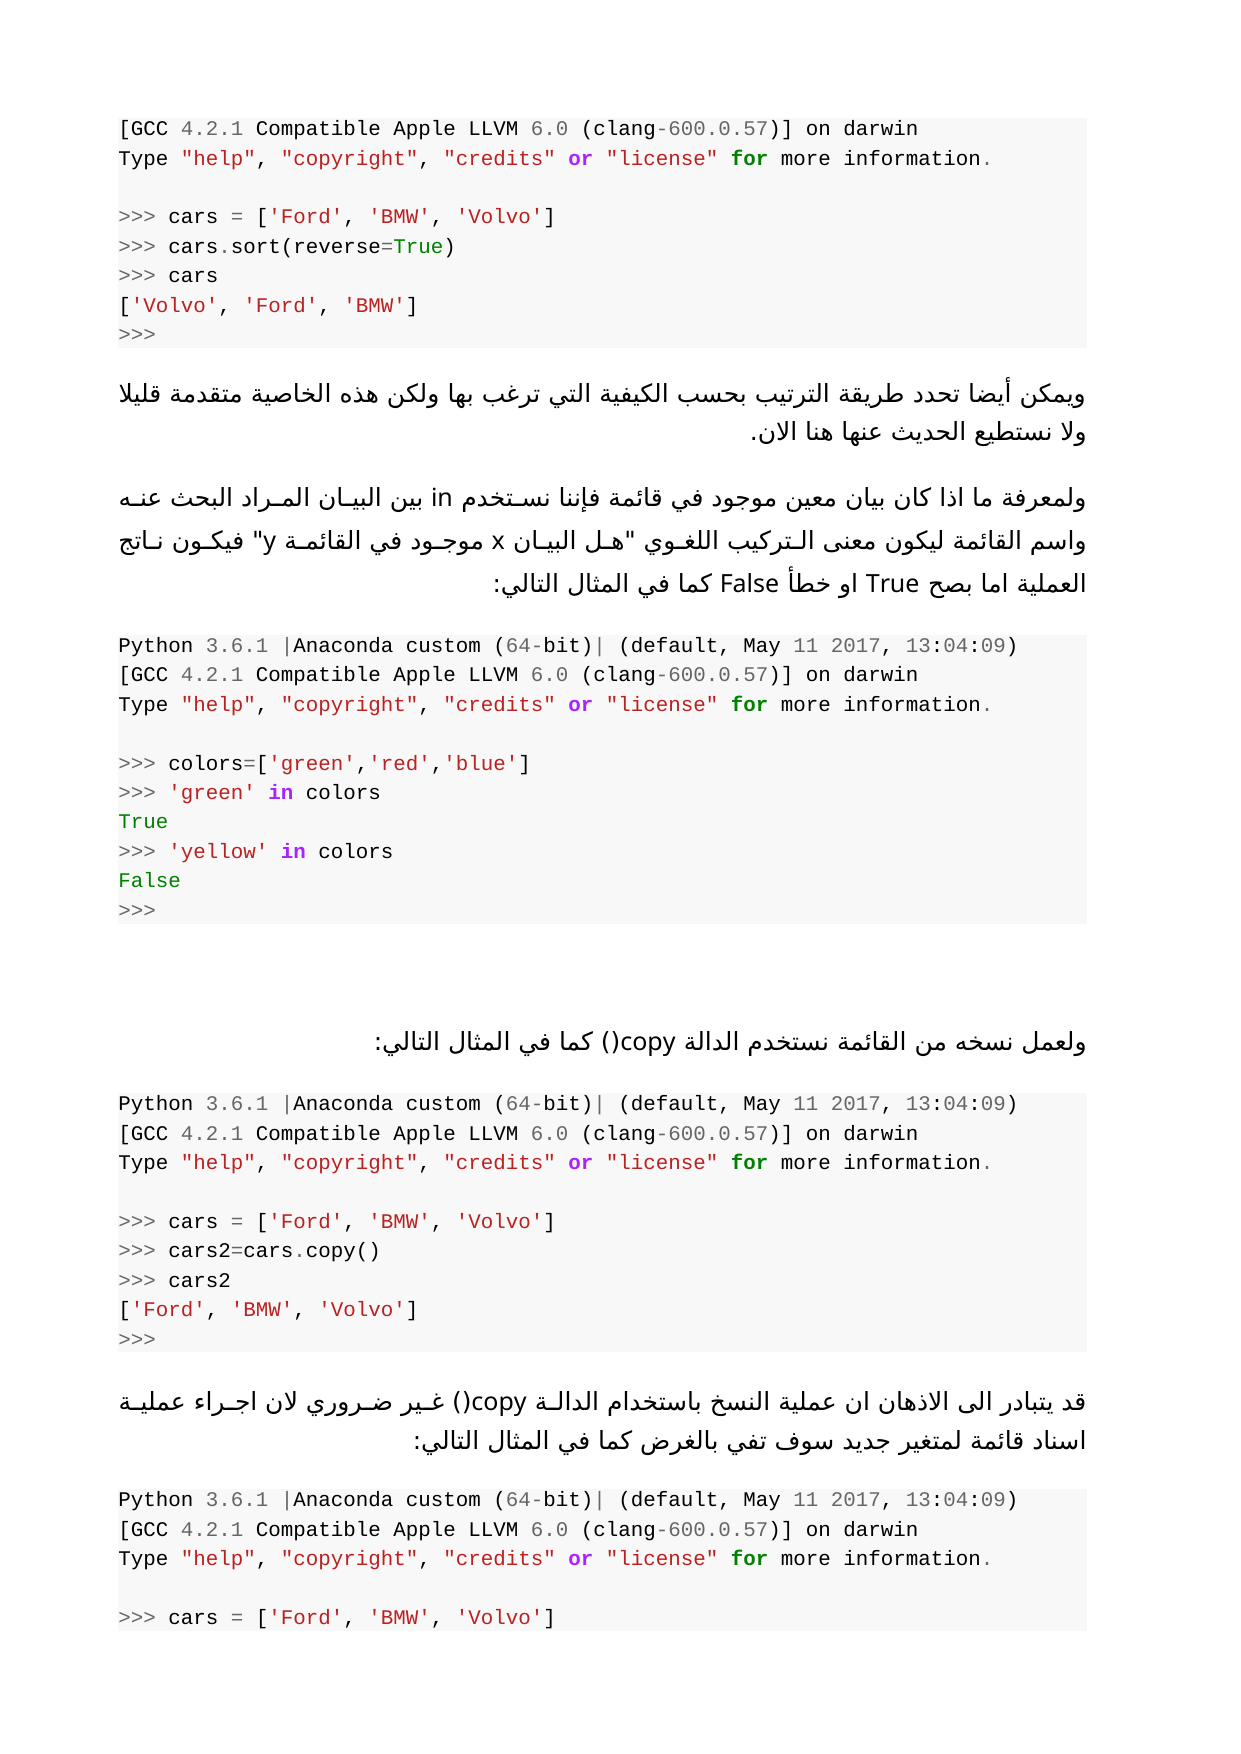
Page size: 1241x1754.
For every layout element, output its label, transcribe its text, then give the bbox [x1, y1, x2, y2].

text >>> cars = ['Ford', 'BMW', 'Volvo'] [118, 207, 1087, 230]
text Python 3.6.1 |Anaconda custom (64-bit)| (default, May 11 2017, 13:04:09) [118, 1093, 1087, 1117]
text >>> cars2=cars.copy() [118, 1240, 1087, 1264]
text [GCC 4.2.1 Compatible Apple LLVM 6.0 (clang-600.0.57)] on darwin [118, 664, 1087, 688]
text [GCC 4.2.1 Compatible Apple LLVM 6.0 (clang-600.0.57)] on darwin [118, 1122, 1087, 1146]
text >>> 'green' in colors [118, 782, 1087, 806]
text Type "help", "copyright", "credits" or "license" for more information. [118, 694, 1087, 717]
text >>> [118, 900, 1087, 924]
text >>> [118, 1329, 1087, 1352]
text >>> cars = ['Ford', 'BMW', 'Volvo'] [118, 1607, 1087, 1631]
text Type "help", "copyright", "credits" or "license" for more information. [118, 148, 1087, 171]
text [GCC 4.2.1 Compatible Apple LLVM 6.0 (clang-600.0.57)] on darwin [118, 1518, 1087, 1542]
text Python 3.6.1 |Anaconda custom (64-bit)| (default, May 11 2017, 13:04:09) [118, 635, 1087, 658]
text [GCC 4.2.1 Compatible Apple LLVM 6.0 (clang-600.0.57)] on darwin [118, 118, 1087, 142]
text ولمعرفة ما اذا كان بيان معين موجود في قائمة فإننا نستخدم in بين البيان المراد البحث عنه واسم القائمة ليكون معنى التركيب اللغوي "هل البيان x موجود في القائمة y" فيكون ناتج العملية اما بصح True او خطأ False كما في المثال التالي: [118, 480, 1087, 599]
text قد يتبادر الى الاذهان ان عملية النسخ باستخدام الدالة copy() غير ضروري لان اجراء عملية اسناد قائمة لمتغير جديد سوف تفي بالغرض كما في المثال التالي: [118, 1383, 1087, 1455]
text ويمكن أيضا تحدد طريقة الترتيب بحسب الكيفية التي ترغب بها ولكن هذه الخاصية متقدمة قليلا ولا نستطيع الحديث عنها هنا الان. [118, 379, 1087, 446]
text False [118, 871, 1087, 894]
text >>> cars.sort(reverse=True) [118, 236, 1087, 260]
text >>> 'yellow' in colors [118, 841, 1087, 865]
text True [118, 812, 1087, 835]
text ['Volvo', 'Ford', 'BMW'] [118, 295, 1087, 319]
text Python 3.6.1 |Anaconda custom (64-bit)| (default, May 11 2017, 13:04:09) [118, 1489, 1087, 1513]
text Type "help", "copyright", "credits" or "license" for more information. [118, 1152, 1087, 1176]
text >>> cars [118, 266, 1087, 289]
text ['Ford', 'BMW', 'Volvo'] [118, 1299, 1087, 1323]
text >>> colors=['green','red','blue'] [118, 753, 1087, 776]
text >>> cars2 [118, 1270, 1087, 1293]
text Type "help", "copyright", "credits" or "license" for more information. [118, 1548, 1087, 1572]
text ولعمل نسخه من القائمة نستخدم الدالة copy() كما في المثال التالي: [118, 1024, 1087, 1058]
text >>> [118, 324, 1087, 348]
text >>> cars = ['Ford', 'BMW', 'Volvo'] [118, 1211, 1087, 1234]
